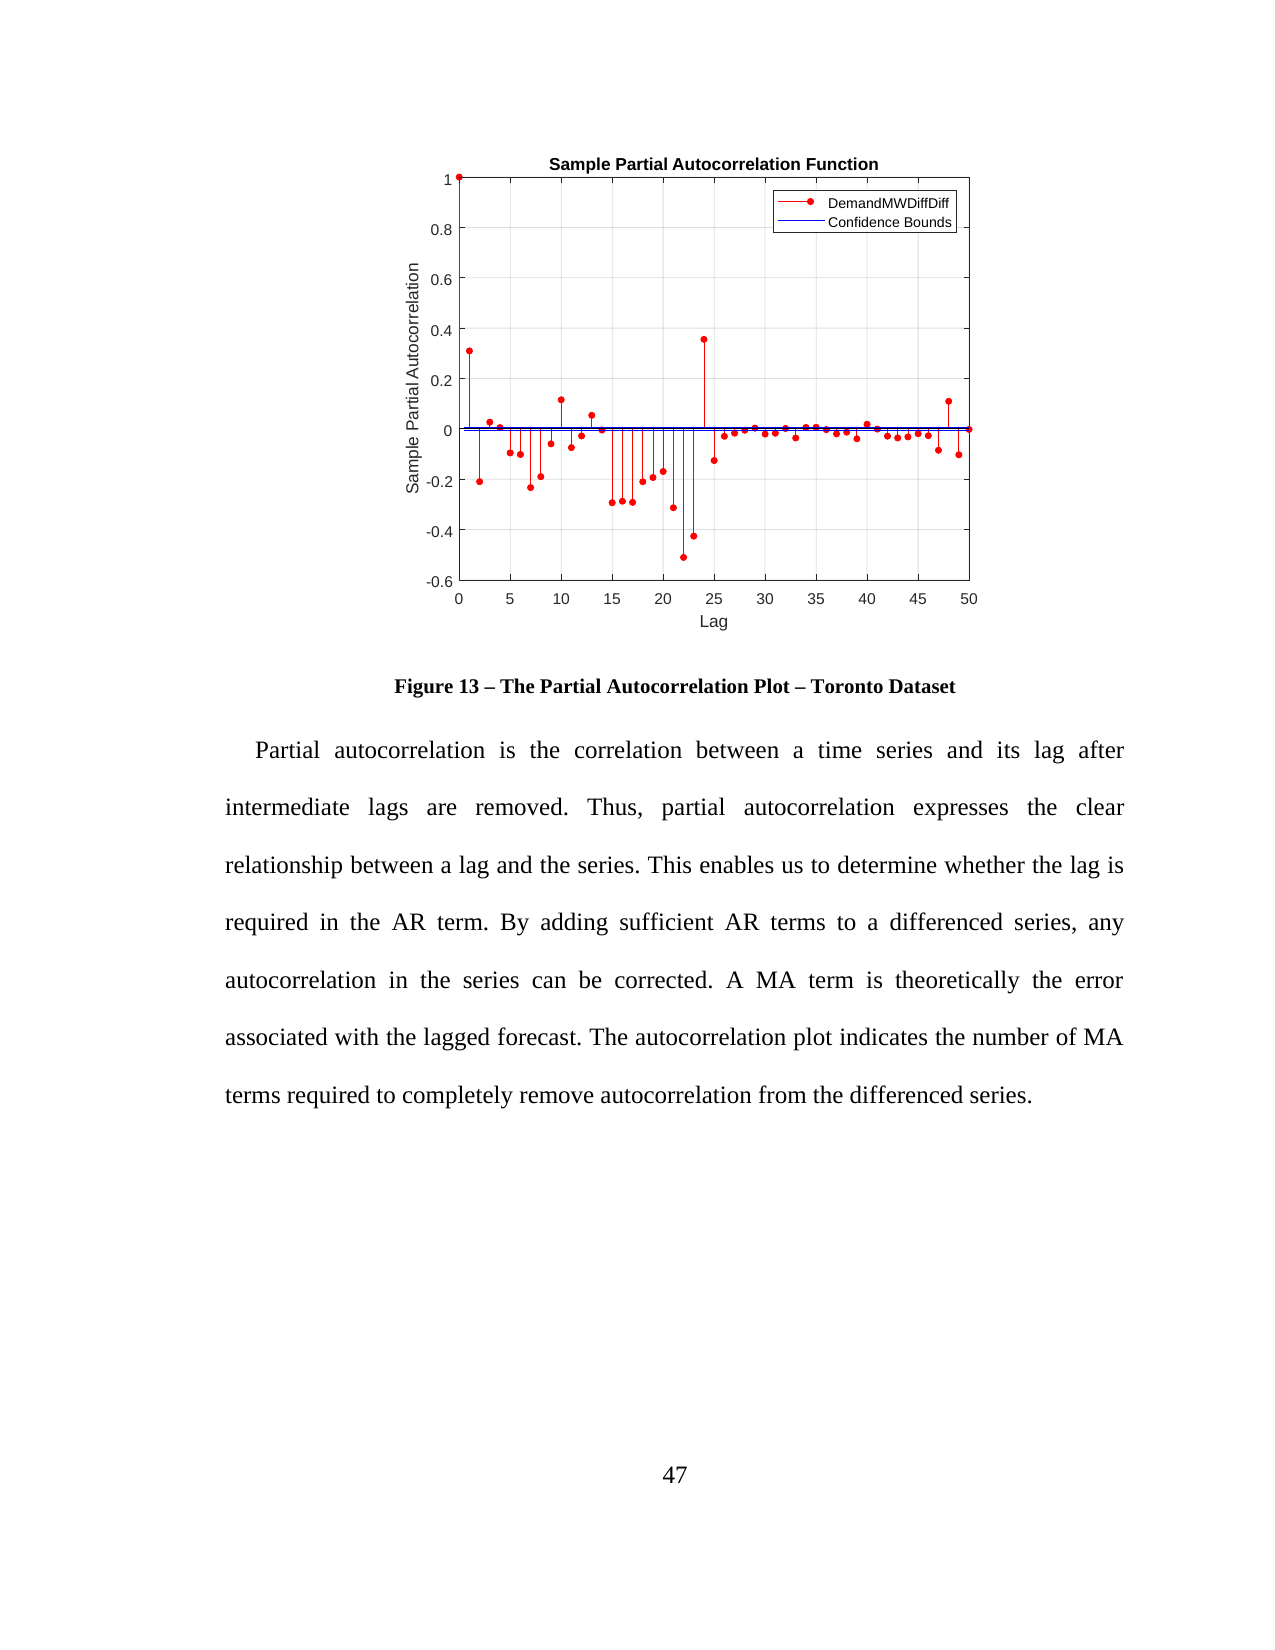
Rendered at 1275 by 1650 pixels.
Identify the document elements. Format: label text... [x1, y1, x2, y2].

text Figure 13 – The Partial Autocorrelation Plot – Toronto Dataset [225, 674, 1125, 698]
text Partial autocorrelation is the correlation between a time series and its lag after intermediate lags are removed. Thus, partial autocorrelation expresses the clear relationship between a lag and the series. This enables us to determine whether the lag is required in the AR term. By adding sufficient AR terms to a differenced series, any autocorrelation in the series can be corrected. A MA term is theoretically the error associated with the lagged forecast. The autocorrelation plot indicates the number of MA terms required to completely remove autocorrelation from the differenced series. [225, 735, 1125, 1108]
